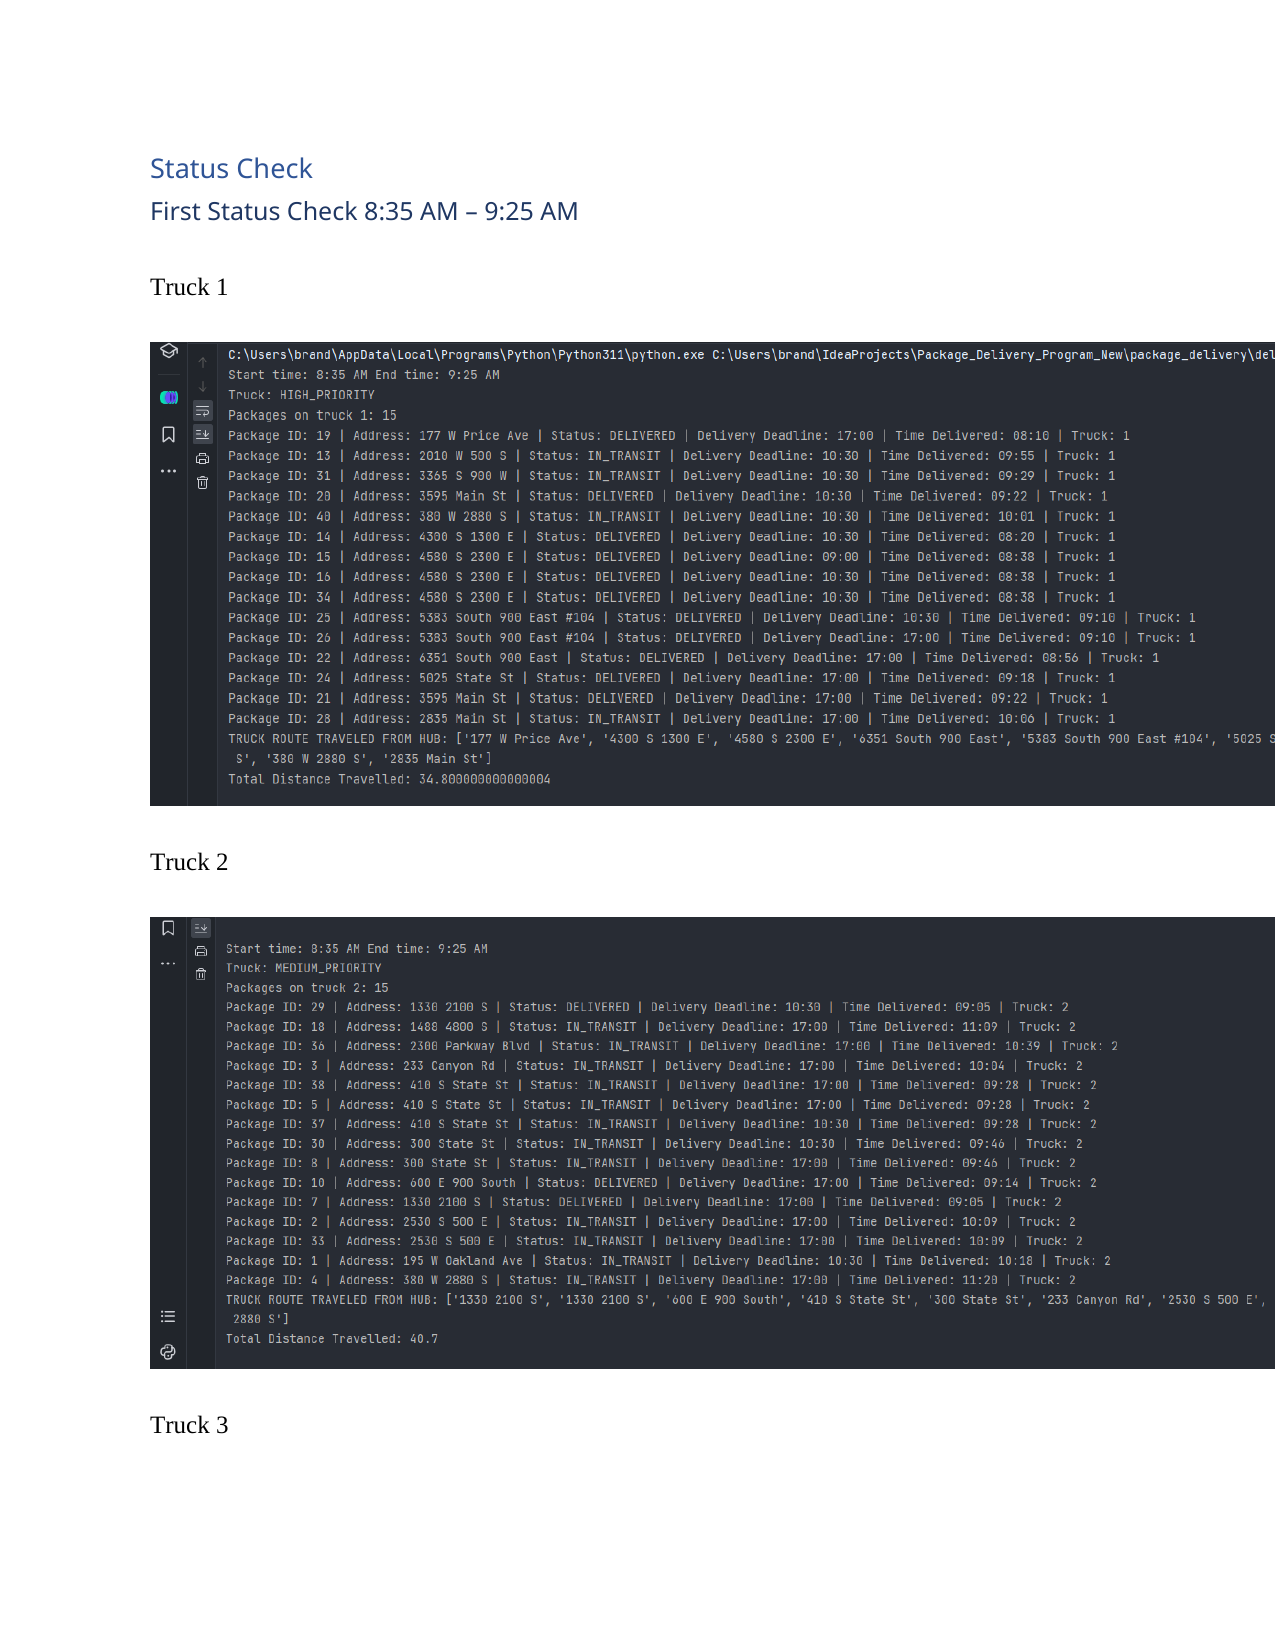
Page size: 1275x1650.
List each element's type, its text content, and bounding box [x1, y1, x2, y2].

subtitle First Status Check 8:35 AM – 9:25 AM [150, 194, 1125, 228]
text Truck 2 [150, 847, 1125, 876]
picture [150, 342, 1275, 806]
text Truck 1 [150, 272, 1125, 301]
picture [150, 917, 1275, 1369]
text Truck 3 [150, 1411, 1125, 1439]
subtitle Status Check [150, 150, 1125, 187]
